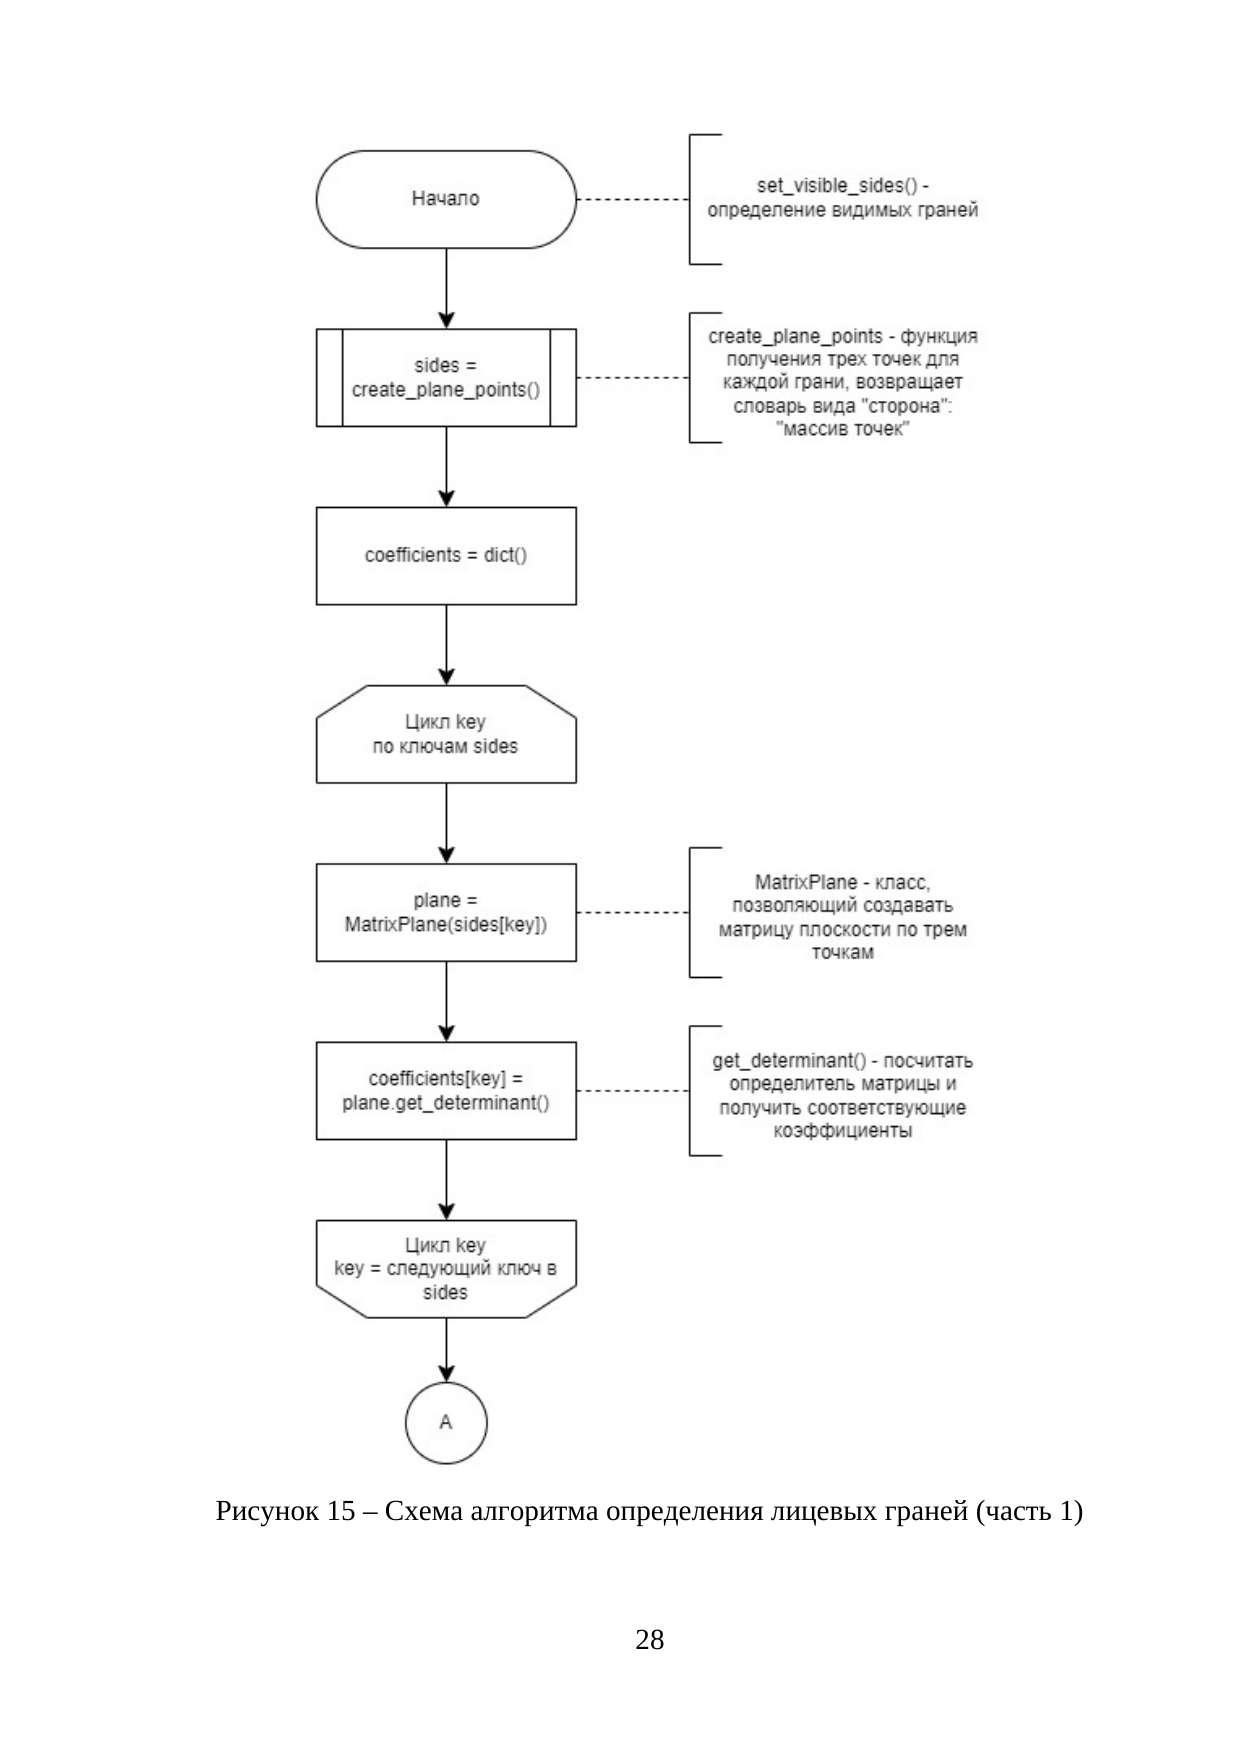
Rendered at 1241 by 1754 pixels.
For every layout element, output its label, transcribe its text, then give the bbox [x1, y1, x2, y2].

text Рисунок 15 – Схема алгоритма определения лицевых граней (часть 1) [148, 1493, 1152, 1526]
picture [300, 118, 999, 1481]
